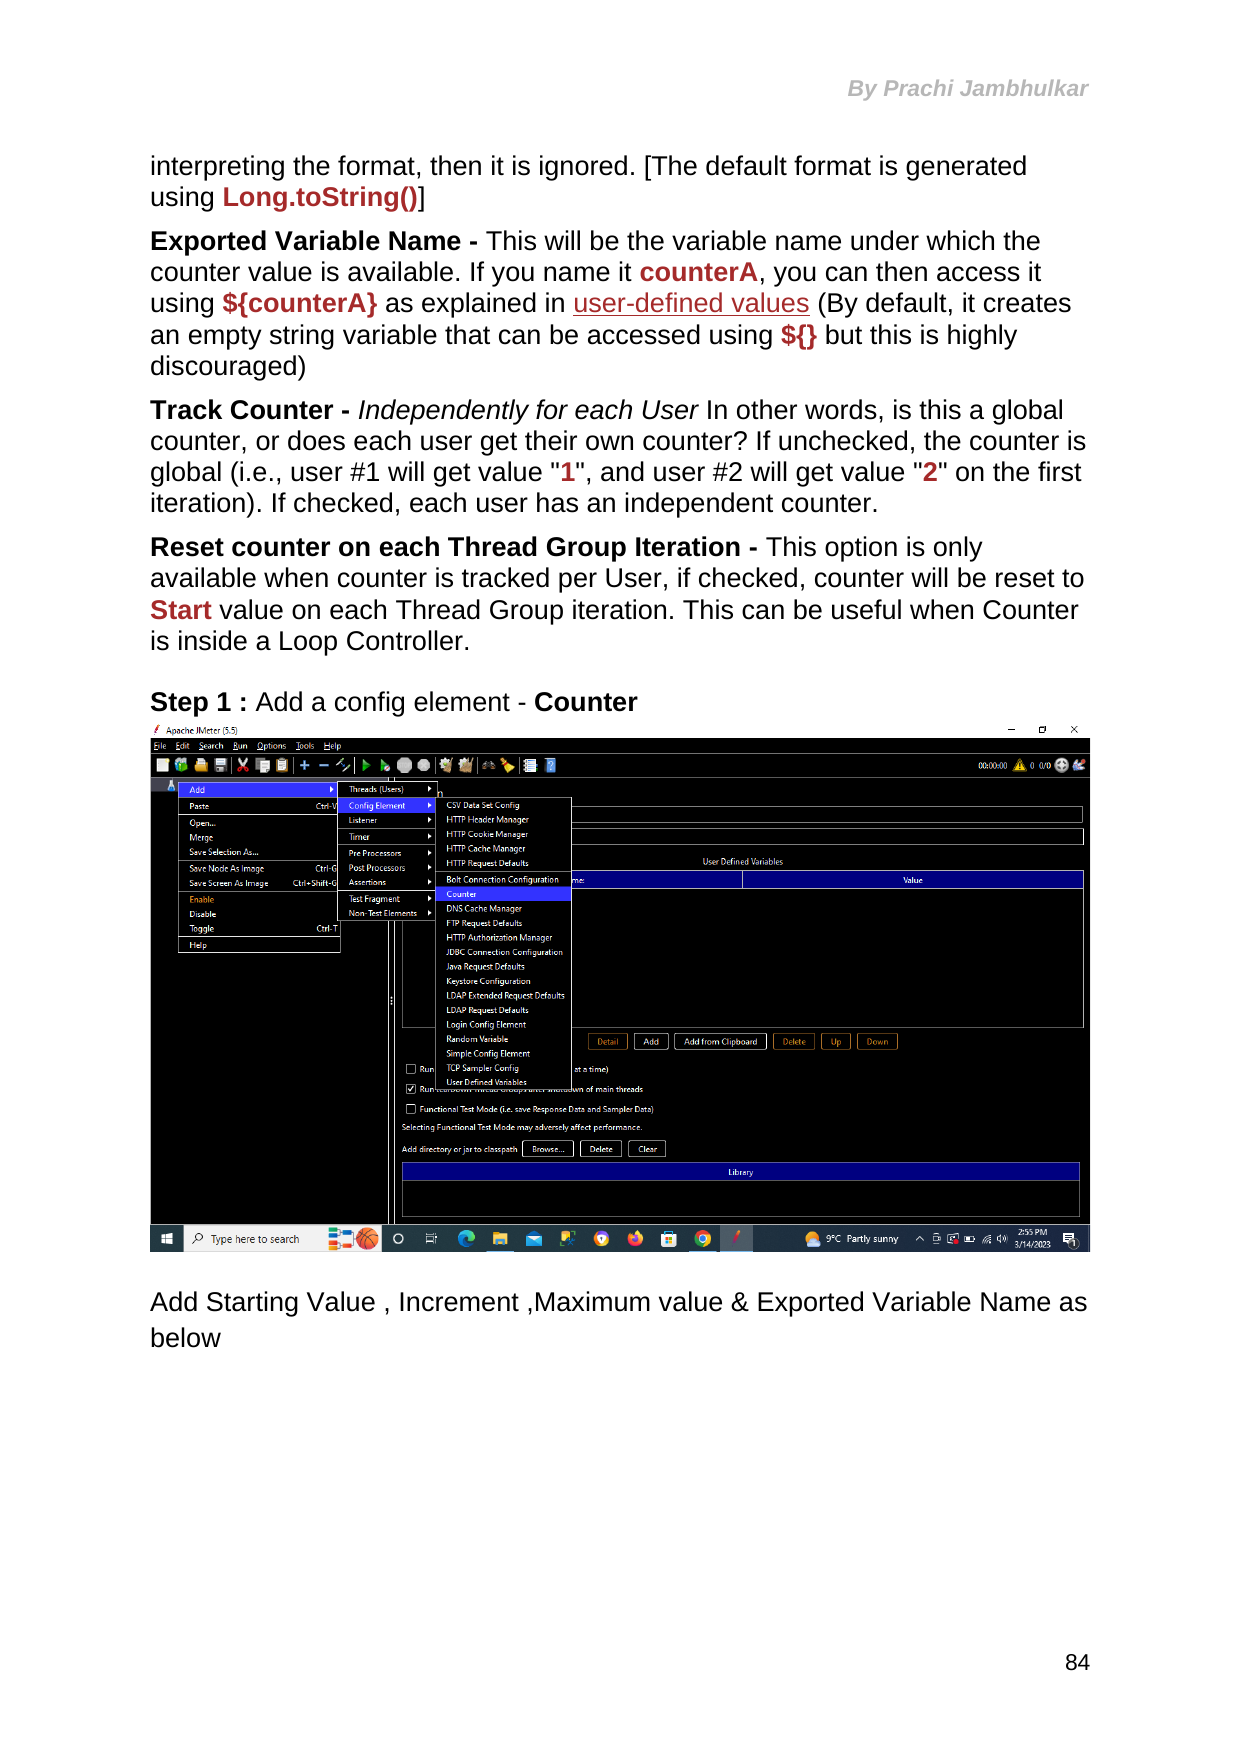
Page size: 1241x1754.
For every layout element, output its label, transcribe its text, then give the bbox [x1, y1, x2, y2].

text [150, 150, 1090, 212]
text Track Counter - Independently for each User In other words, is this a global counter, or does each user get their own counter? If unchecked, the counter is global (i.e., user #1 will get value "1", and user #2 will get value "2" on the first iteration). If checked, each user has an independent counter. [150, 394, 1090, 519]
text Exported Variable Name - This will be the variable name under which the counter value is available. If you name it counterA, you can then access it using ${counterA} as explained in user-defined values (By default, it creates an empty string variable that can be accessed using ${} but this is highly discouraged) [150, 225, 1090, 381]
text Reset counter on each Thread Group Iteration - This option is only available when counter is tracked per User, if checked, counter will be reset to Start value on each Thread Group iteration. This can be useful when Counter is inside a Loop Controller. [150, 531, 1090, 656]
picture [150, 722, 1091, 1252]
text Step 1 : Add a config element - Counter [150, 686, 1090, 718]
text Add Starting Value , Increment ,Maximum value & Exported Variable Name as below [150, 1286, 1090, 1353]
